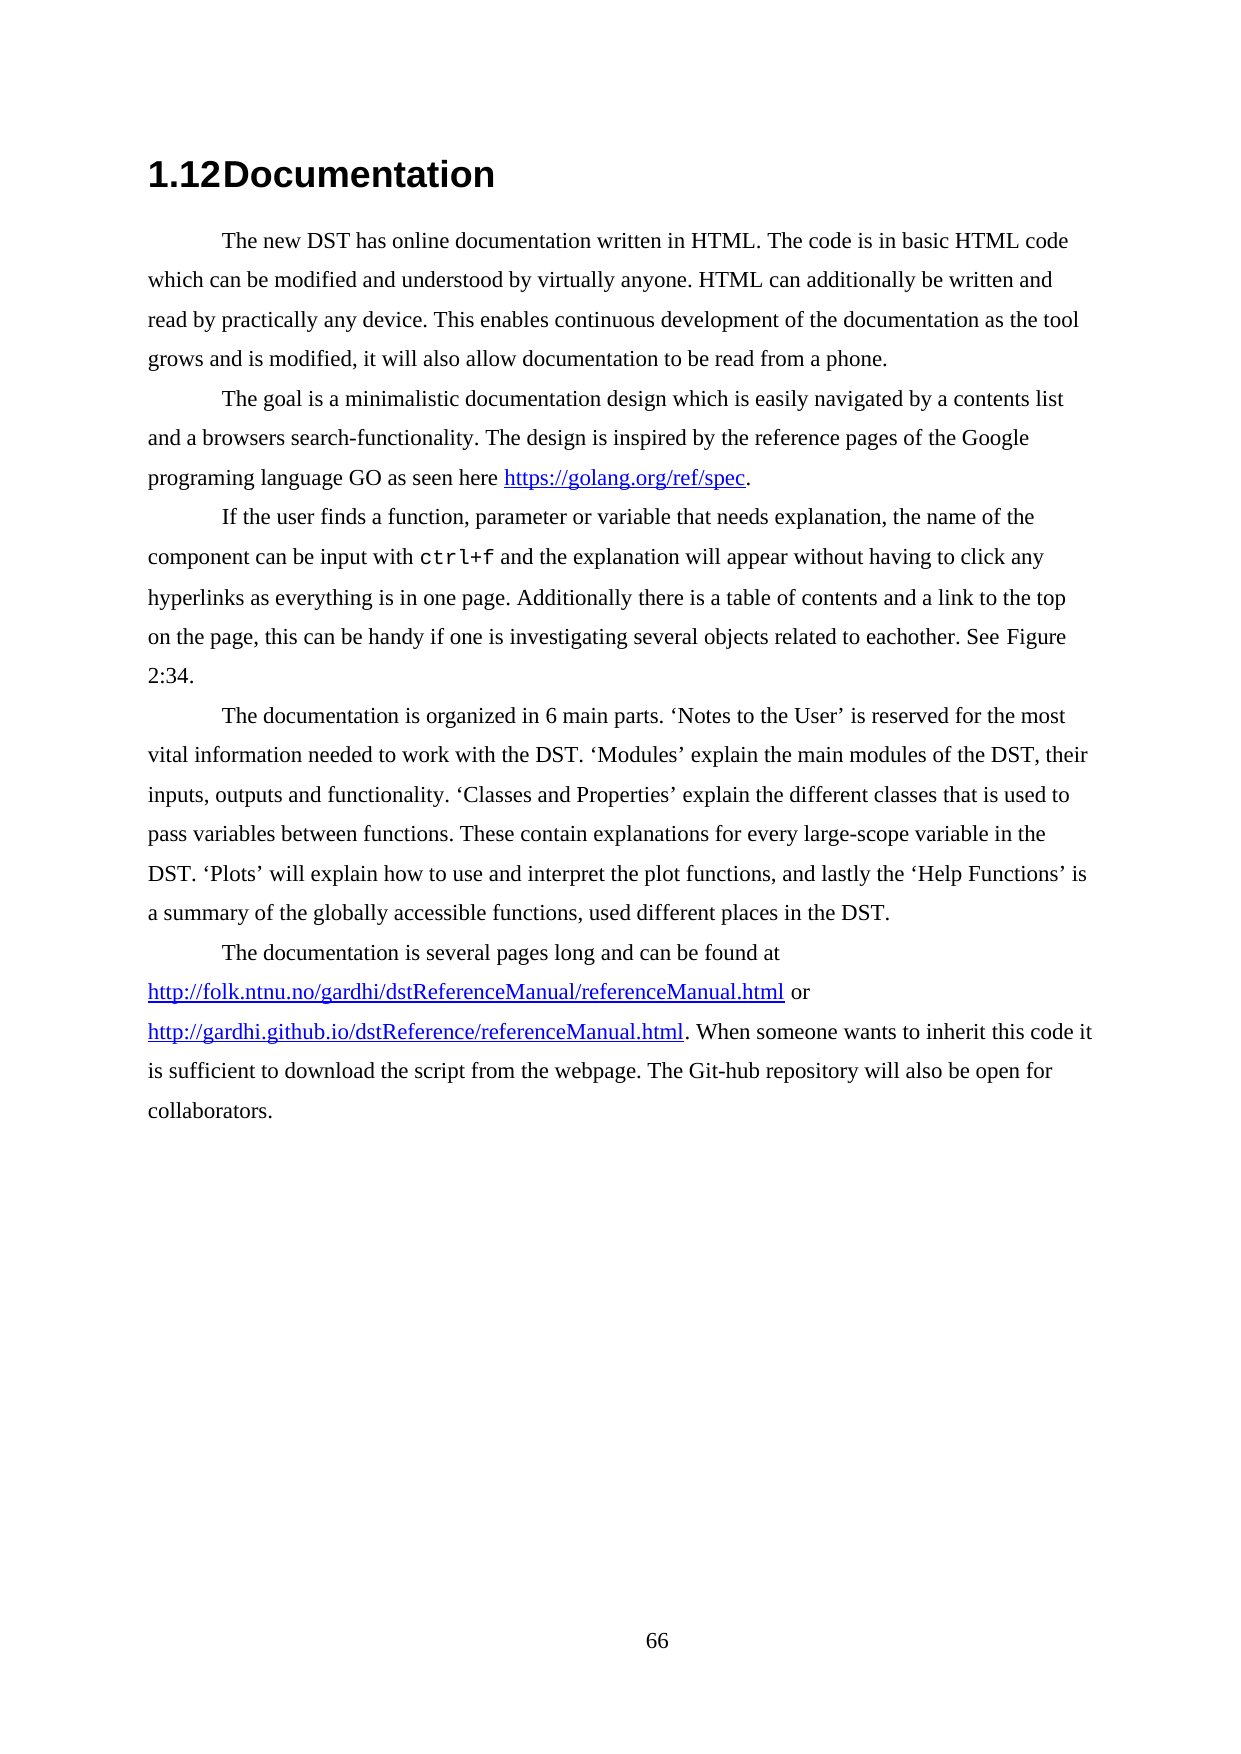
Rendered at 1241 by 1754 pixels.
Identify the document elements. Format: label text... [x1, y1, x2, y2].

text The documentation is organized in 6 main parts. ‘Notes to the User’ is reserved for the most vital information needed to work with the DST. ‘Modules’ explain the main modules of the DST, their inputs, outputs and functionality. ‘Classes and Properties’ explain the different classes that is used to pass variables between functions. These contain explanations for every large-scope variable in the DST. ‘Plots’ will explain how to use and interpret the plot functions, and lastly the ‘Help Functions’ is a summary of the globally accessible functions, used different places in the DST. [148, 702, 1092, 926]
text The goal is a minimalistic documentation design which is easily navigated by a contents list and a browsers search-functionality. The design is inspired by the reference pages of the Google programing language GO as seen here https://golang.org/ref/spec. [148, 385, 1092, 490]
text The new DST has online documentation written in HTML. The code is in basic HTML code which can be modified and understood by virtually anyone. HTML can additionally be written and read by practically any device. This enables continuous development of the documentation as the tool grows and is modified, it will also allow documentation to be read from a phone. [148, 227, 1092, 372]
text The documentation is several pages long and can be found at http://folk.ntnu.no/gardhi/dstReferenceManual/referenceManual.html or http://gardhi.github.io/dstReference/referenceManual.html. When someone wants to inherit this code it is sufficient to download the script from the webpage. The Git-hub repository will also be open for collaborators. [148, 939, 1092, 1123]
text If the user finds a function, parameter or variable that needs explanation, the name of the component can be input with ctrl+f and the explanation will appear without having to click any hyperlinks as everything is in one page. Additionally there is a table of contents and a link to the top on the page, this can be handy if one is investigating several objects related to eachother. See Figure 2:34. [148, 503, 1092, 689]
subtitle Documentation [148, 152, 1092, 195]
